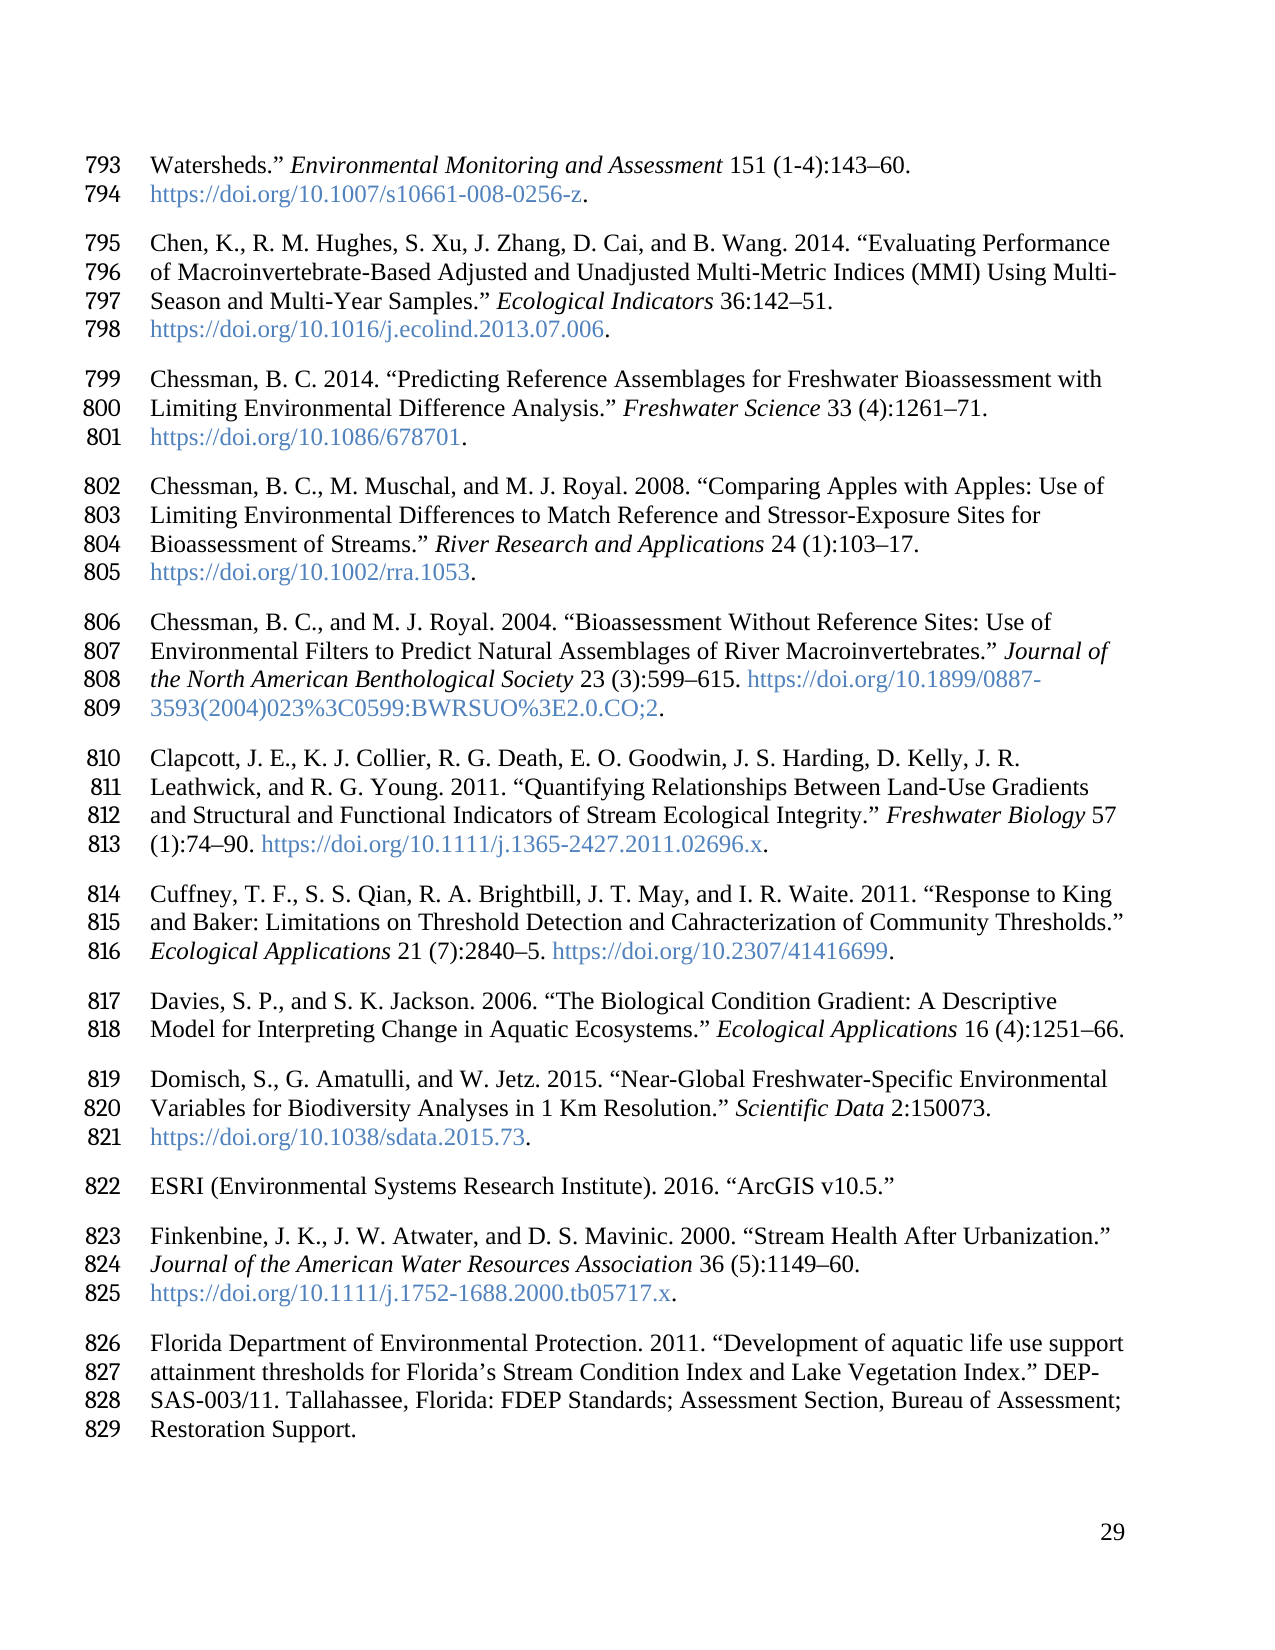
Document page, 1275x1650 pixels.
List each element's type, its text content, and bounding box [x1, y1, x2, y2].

text Davies, S. P., and S. K. Jackson. 2006. “The Biological Condition Gradient: A Descriptive Model for Interpreting Change in Aquatic Ecosystems.” Ecological Applications 16 (4):1251–66. [150, 986, 1125, 1043]
text Chessman, B. C., M. Muschal, and M. J. Royal. 2008. “Comparing Apples with Apples: Use of Limiting Environmental Differences to Match Reference and Stressor-Exposure Sites for Bioassessment of Streams.” River Research and Applications 24 (1):103–17. https://doi.org/10.1002/rra.1053. [150, 471, 1125, 586]
text Chessman, B. C. 2014. “Predicting Reference Assemblages for Freshwater Bioassessment with Limiting Environmental Difference Analysis.” Freshwater Science 33 (4):1261–71. https://doi.org/10.1086/678701. [150, 364, 1125, 450]
text ESRI (Environmental Systems Research Institute). 2016. “ArcGIS v10.5.” [150, 1171, 1125, 1200]
text Cuffney, T. F., S. S. Qian, R. A. Brightbill, J. T. May, and I. R. Waite. 2011. “Response to King and Baker: Limitations on Threshold Detection and Cahracterization of Community Thresholds.” Ecological Applications 21 (7):2840–5. https://doi.org/10.2307/41416699. [150, 879, 1125, 965]
text Florida Department of Environmental Protection. 2011. “Development of aquatic life use support attainment thresholds for Florida’s Stream Condition Index and Lake Vegetation Index.” DEP-SAS-003/11. Tallahassee, Florida: FDEP Standards; Assessment Section, Bureau of Assessment; Restoration Support. [150, 1328, 1125, 1443]
text Domisch, S., G. Amatulli, and W. Jetz. 2015. “Near-Global Freshwater-Specific Environmental Variables for Biodiversity Analyses in 1 Km Resolution.” Scientific Data 2:150073. https://doi.org/10.1038/sdata.2015.73. [150, 1064, 1125, 1150]
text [150, 150, 1125, 207]
text Finkenbine, J. K., J. W. Atwater, and D. S. Mavinic. 2000. “Stream Health After Urbanization.” Journal of the American Water Resources Association 36 (5):1149–60. https://doi.org/10.1111/j.1752-1688.2000.tb05717.x. [150, 1221, 1125, 1307]
text Chessman, B. C., and M. J. Royal. 2004. “Bioassessment Without Reference Sites: Use of Environmental Filters to Predict Natural Assemblages of River Macroinvertebrates.” Journal of the North American Benthological Society 23 (3):599–615. https://doi.org/10.1899/0887-3593(2004)023%3C0599:BWRSUO%3E2.0.CO;2. [150, 607, 1125, 722]
text Clapcott, J. E., K. J. Collier, R. G. Death, E. O. Goodwin, J. S. Harding, D. Kelly, J. R. Leathwick, and R. G. Young. 2011. “Quantifying Relationships Between Land-Use Gradients and Structural and Functional Indicators of Stream Ecological Integrity.” Freshwater Biology 57 (1):74–90. https://doi.org/10.1111/j.1365-2427.2011.02696.x. [150, 743, 1125, 858]
text Chen, K., R. M. Hughes, S. Xu, J. Zhang, D. Cai, and B. Wang. 2014. “Evaluating Performance of Macroinvertebrate-Based Adjusted and Unadjusted Multi-Metric Indices (MMI) Using Multi-Season and Multi-Year Samples.” Ecological Indicators 36:142–51. https://doi.org/10.1016/j.ecolind.2013.07.006. [150, 228, 1125, 343]
